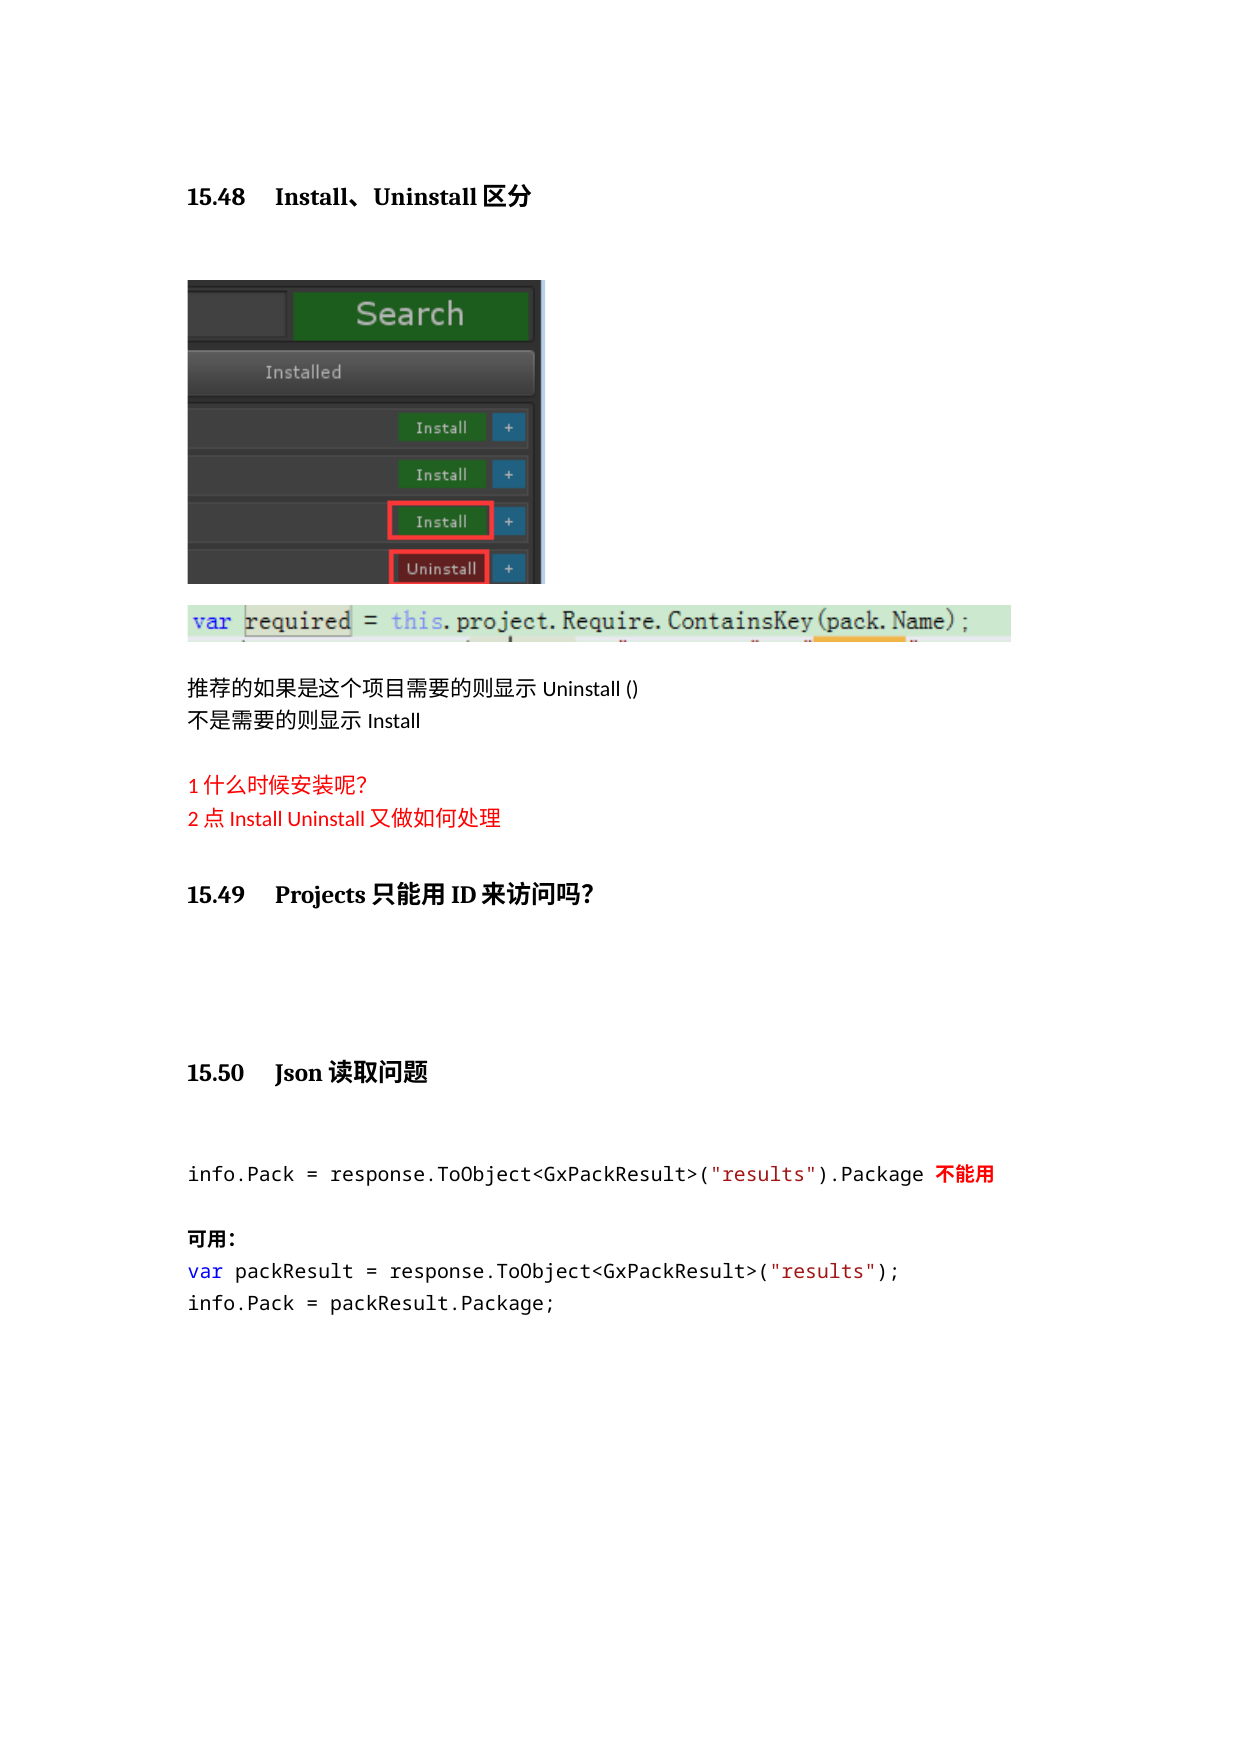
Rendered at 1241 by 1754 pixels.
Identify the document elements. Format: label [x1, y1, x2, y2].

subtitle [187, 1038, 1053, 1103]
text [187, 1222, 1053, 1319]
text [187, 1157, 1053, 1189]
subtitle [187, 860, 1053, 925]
picture [187, 605, 1011, 642]
picture [187, 280, 546, 584]
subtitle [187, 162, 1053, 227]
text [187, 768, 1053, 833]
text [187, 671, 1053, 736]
